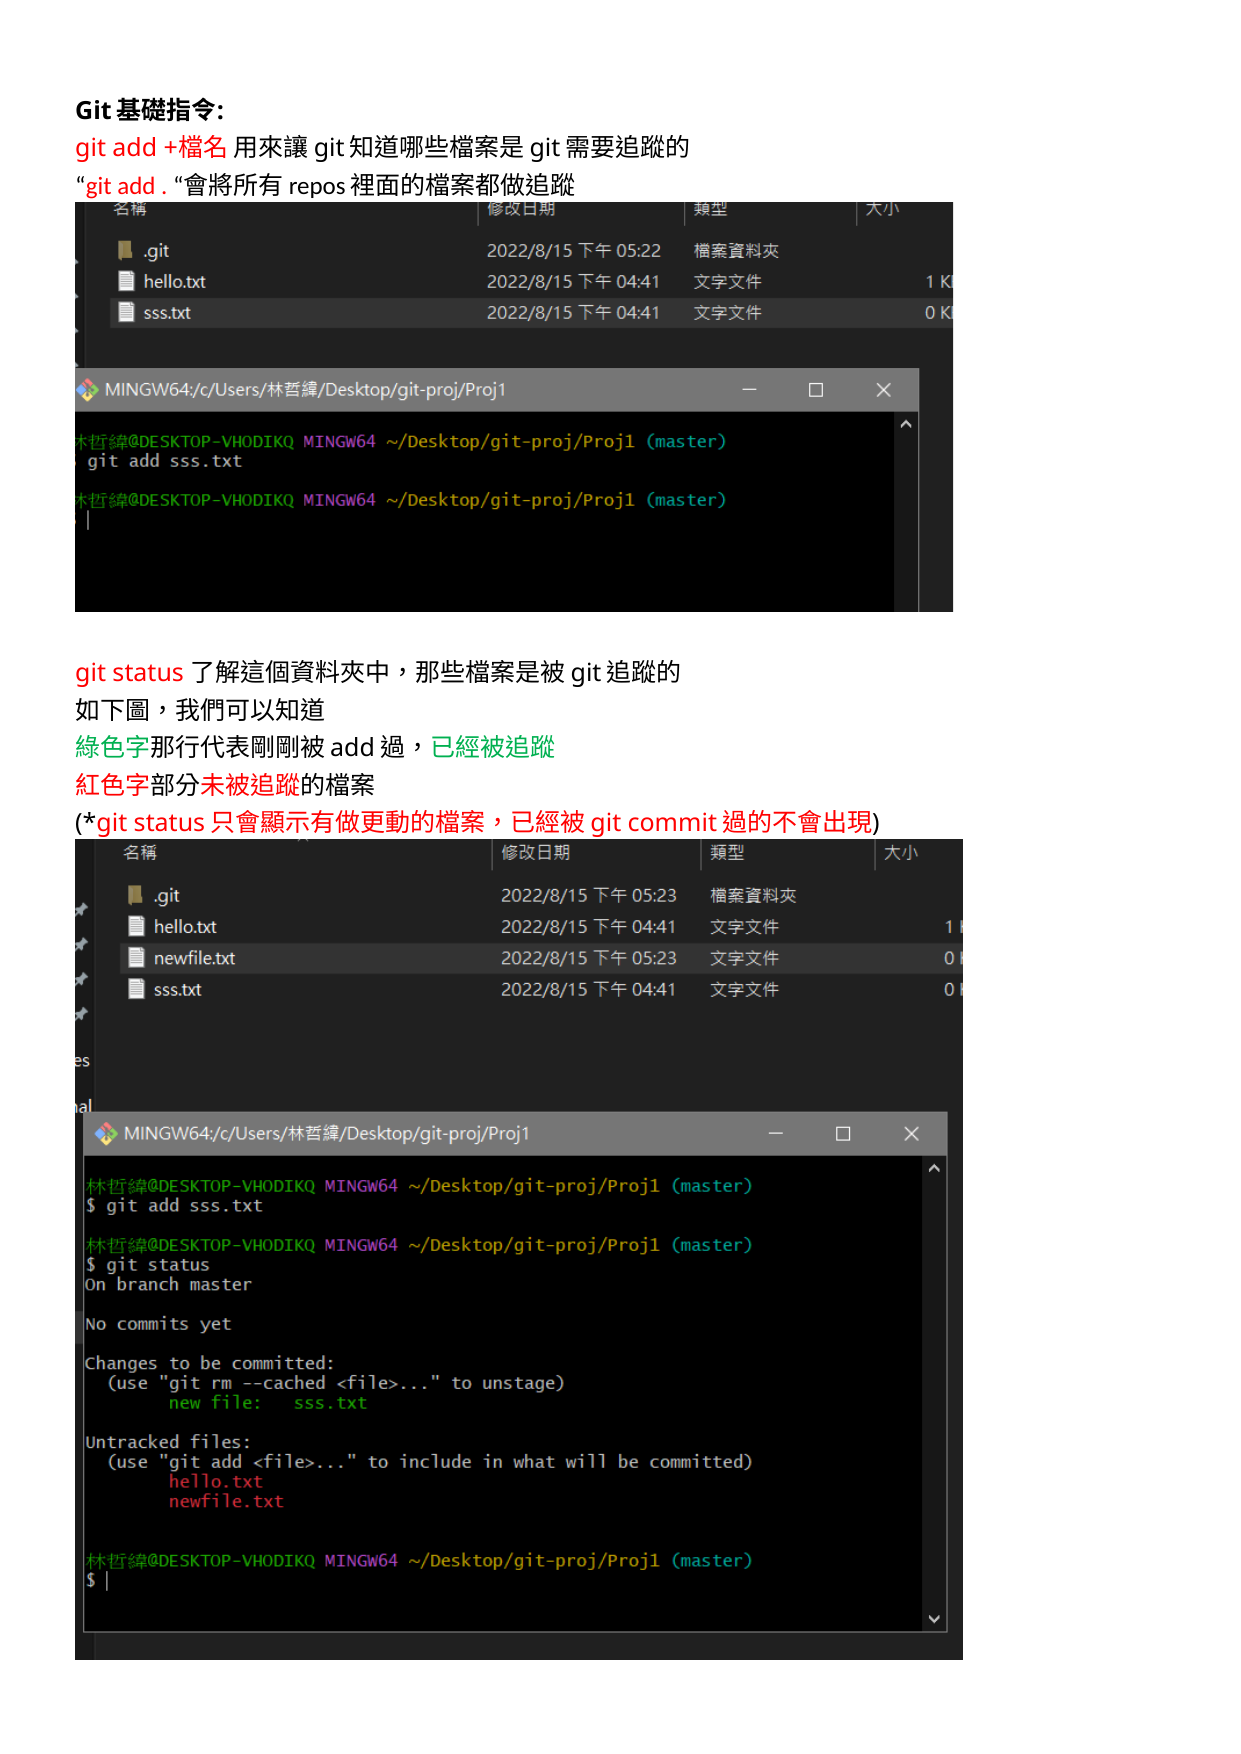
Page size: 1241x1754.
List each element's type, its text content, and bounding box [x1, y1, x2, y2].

picture [75, 202, 954, 612]
text git status 了解這個資料夾中，那些檔案是被git追蹤的 [75, 652, 1165, 689]
text git add +檔名 用來讓git知道哪些檔案是git需要追蹤的 [75, 127, 1165, 164]
text “git add . “會將所有repos裡面的檔案都做追蹤 [75, 164, 1165, 202]
text 如下圖，我們可以知道 [75, 689, 1165, 727]
text Git基礎指令: [75, 89, 1165, 127]
text 紅色字部分未被追蹤的檔案 [75, 764, 1165, 802]
picture [75, 839, 963, 1660]
text 綠色字那行代表剛剛被add過，已經被追蹤 [75, 727, 1165, 764]
text (*git status只會顯示有做更動的檔案，已經被git commit過的不會出現) [75, 802, 1165, 839]
